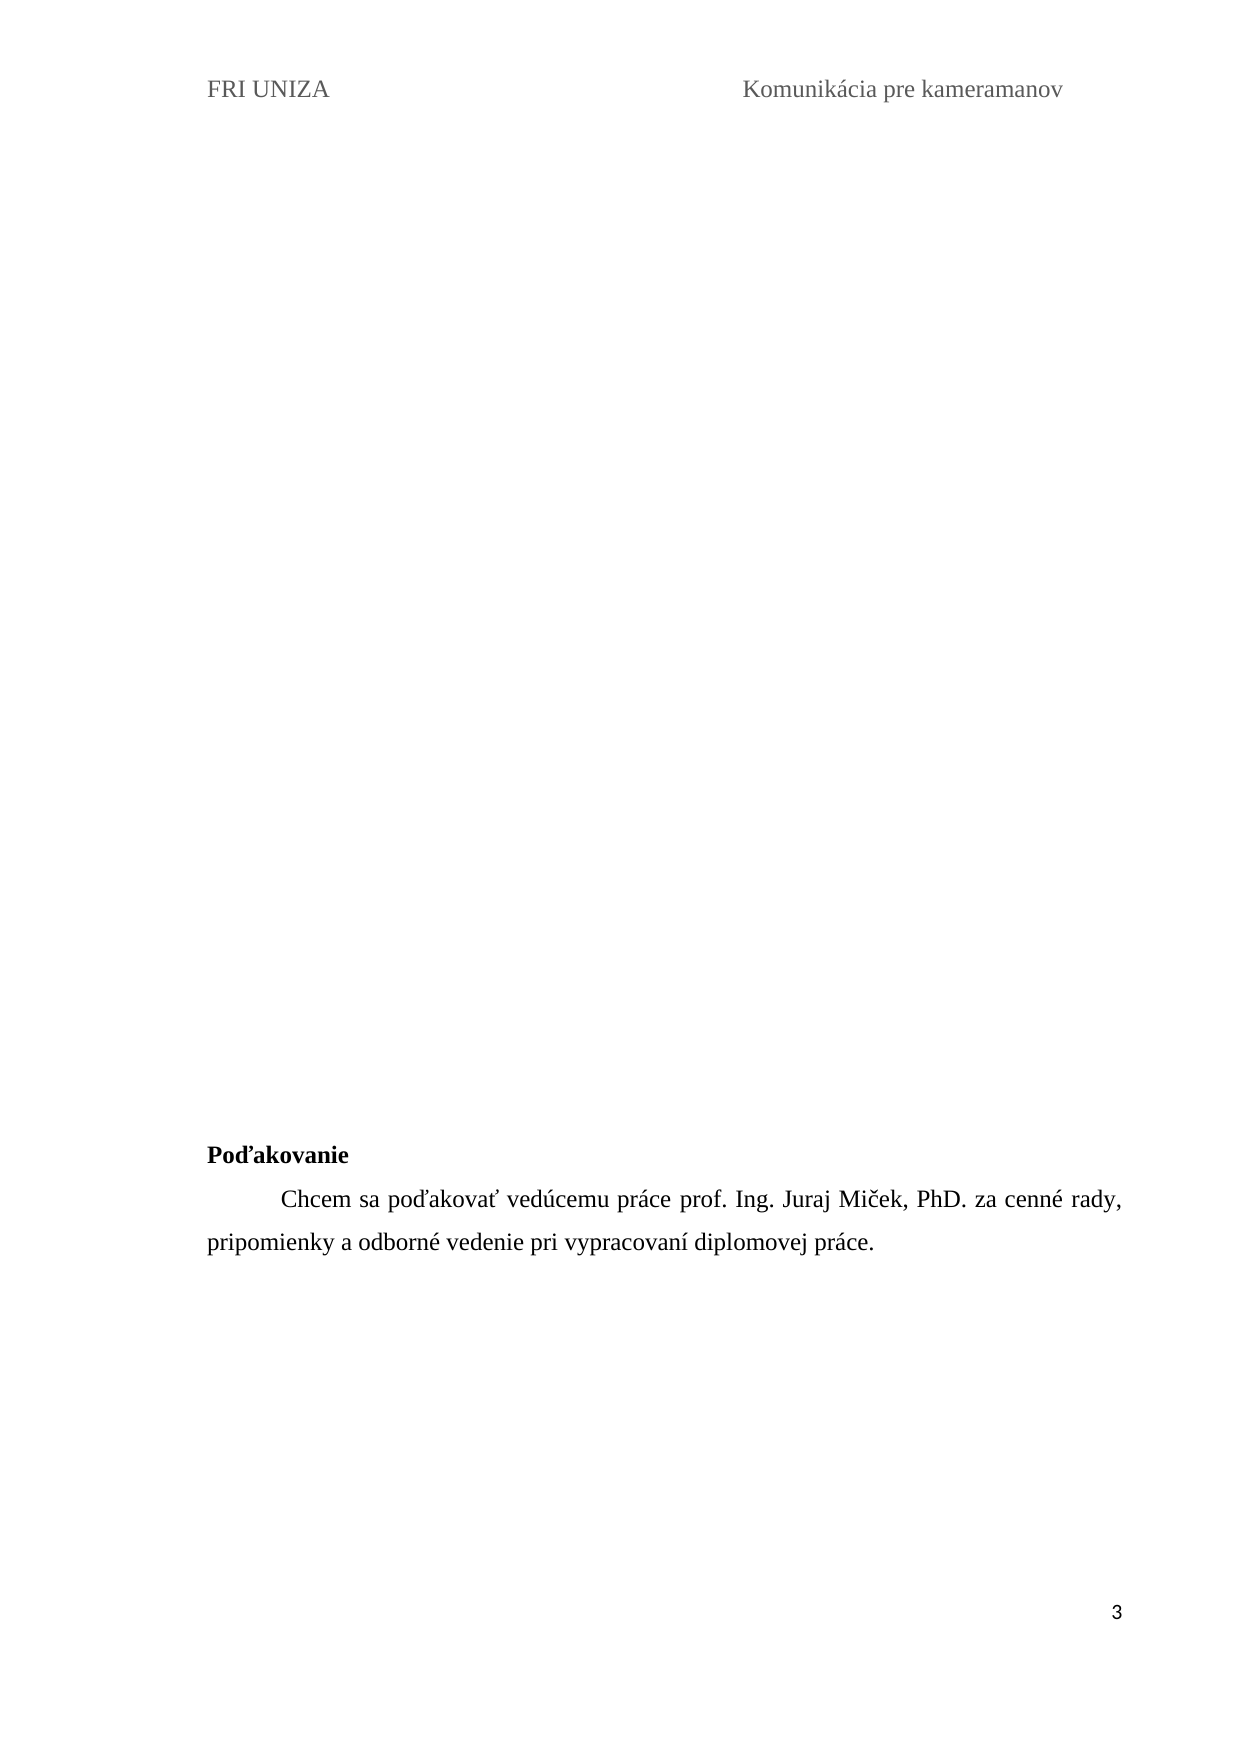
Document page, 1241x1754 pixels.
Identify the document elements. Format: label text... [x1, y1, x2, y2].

subtitle Poďakovanie [207, 1141, 1122, 1169]
text Chcem sa poďakovať vedúcemu práce prof. Ing. Juraj Miček, PhD. za cenné rady, pripomienky a odborné vedenie pri vypracovaní diplomovej práce. [207, 1184, 1122, 1256]
